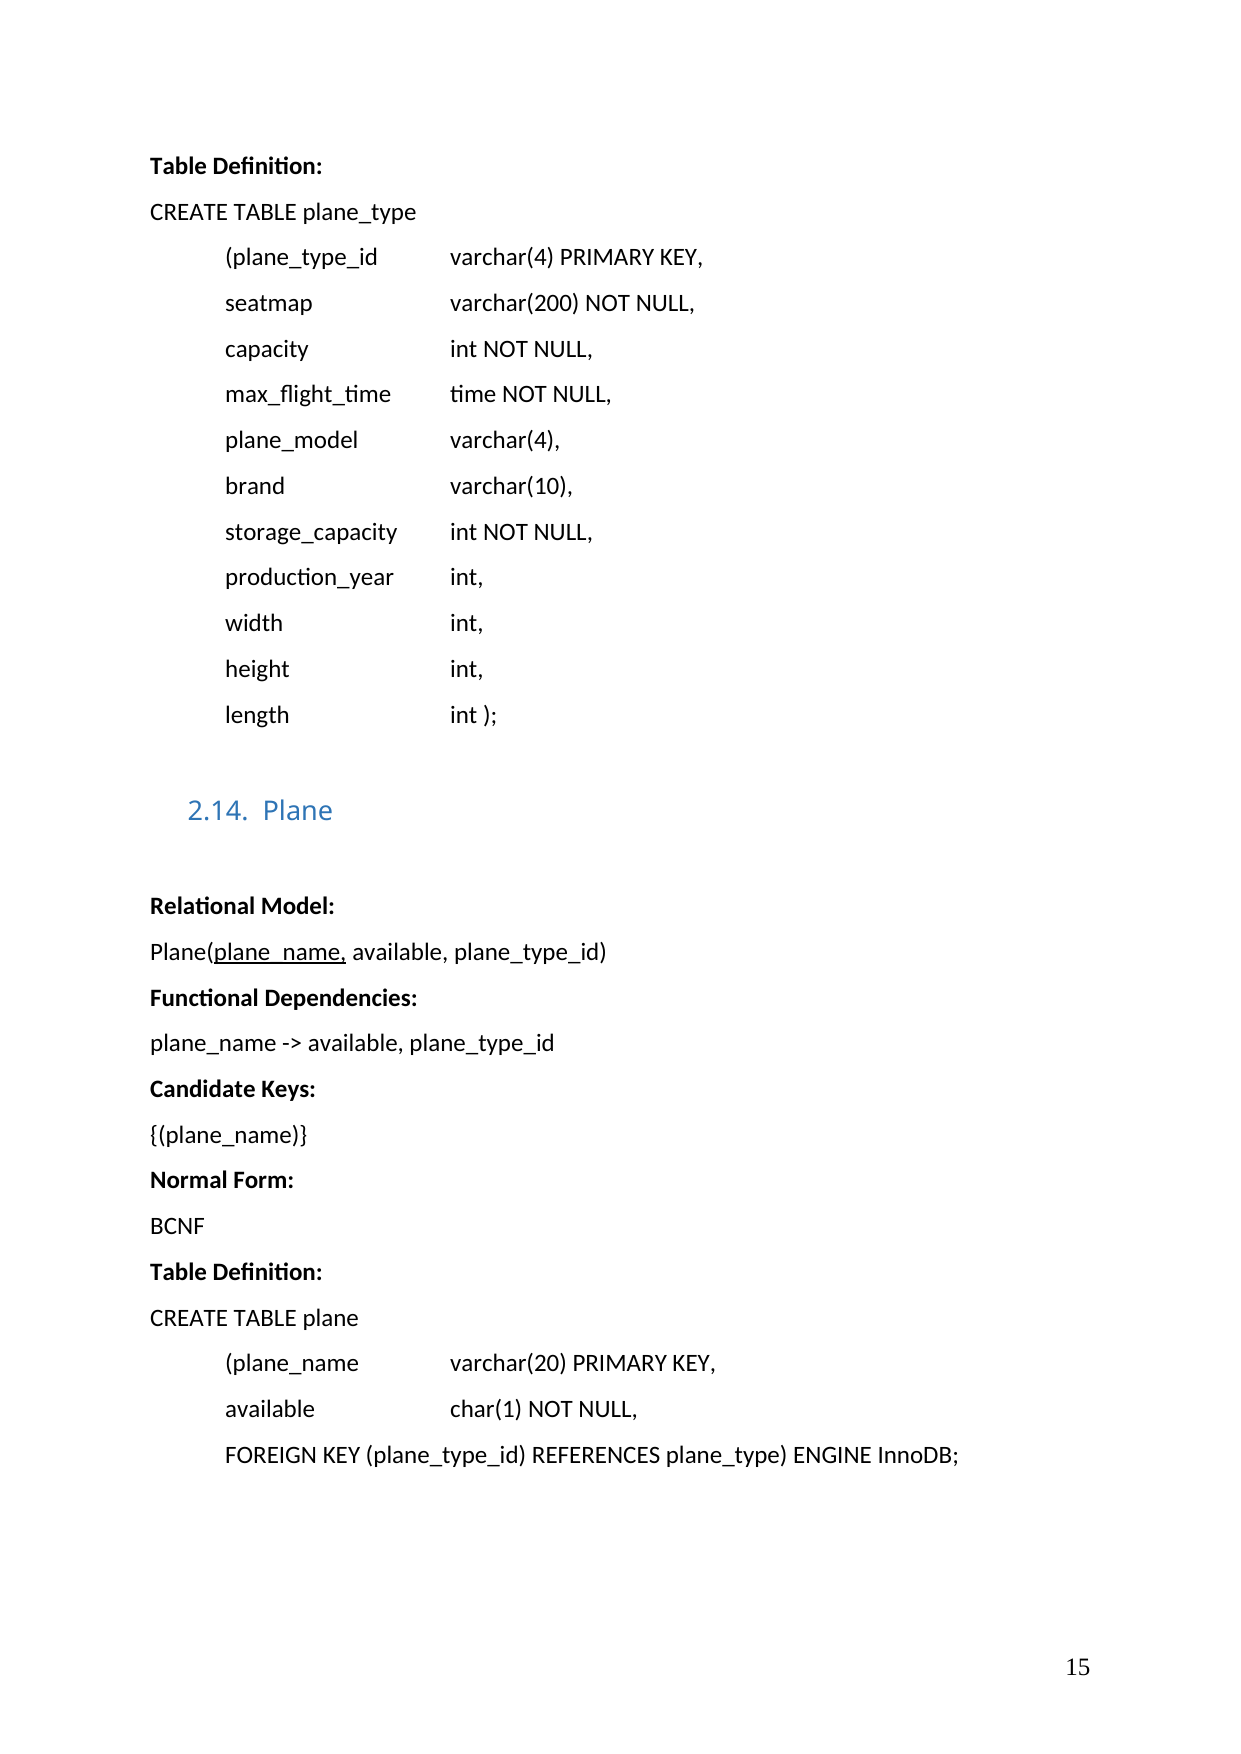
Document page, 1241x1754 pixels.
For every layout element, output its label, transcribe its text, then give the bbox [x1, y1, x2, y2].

subtitle Plane [187, 792, 1090, 829]
text plane_model varchar(4), [150, 424, 1090, 455]
text height int, [150, 653, 1090, 683]
text (plane_name varchar(20) PRIMARY KEY, [150, 1347, 1090, 1378]
text max_flight_time time NOT NULL, [150, 379, 1090, 409]
text Table Definition: [150, 1256, 1090, 1287]
text length int ); [150, 699, 1090, 729]
text (plane_type_id varchar(4) PRIMARY KEY, [150, 241, 1090, 272]
text {(plane_name)} [150, 1119, 1090, 1149]
text Functional Dependencies: [150, 982, 1090, 1012]
text FOREIGN KEY (plane_type_id) REFERENCES plane_type) ENGINE InnoDB; [150, 1439, 1090, 1469]
text production_year int, [150, 562, 1090, 592]
text Table Definition: [150, 150, 1090, 181]
text seatmap varchar(200) NOT NULL, [150, 287, 1090, 318]
text Candidate Keys: [150, 1073, 1090, 1104]
text capacity int NOT NULL, [150, 333, 1090, 363]
text brand varchar(10), [150, 470, 1090, 501]
text width int, [150, 607, 1090, 638]
text CREATE TABLE plane_type [150, 196, 1090, 226]
text Normal Form: [150, 1164, 1090, 1195]
text plane_name -> available, plane_type_id [150, 1027, 1090, 1058]
text Plane(plane_name, available, plane_type_id) [150, 936, 1090, 966]
text available char(1) NOT NULL, [150, 1393, 1090, 1424]
text CREATE TABLE plane [150, 1302, 1090, 1332]
text BCNF [150, 1210, 1090, 1241]
text storage_capacity int NOT NULL, [150, 516, 1090, 546]
text Relational Model: [150, 890, 1090, 921]
